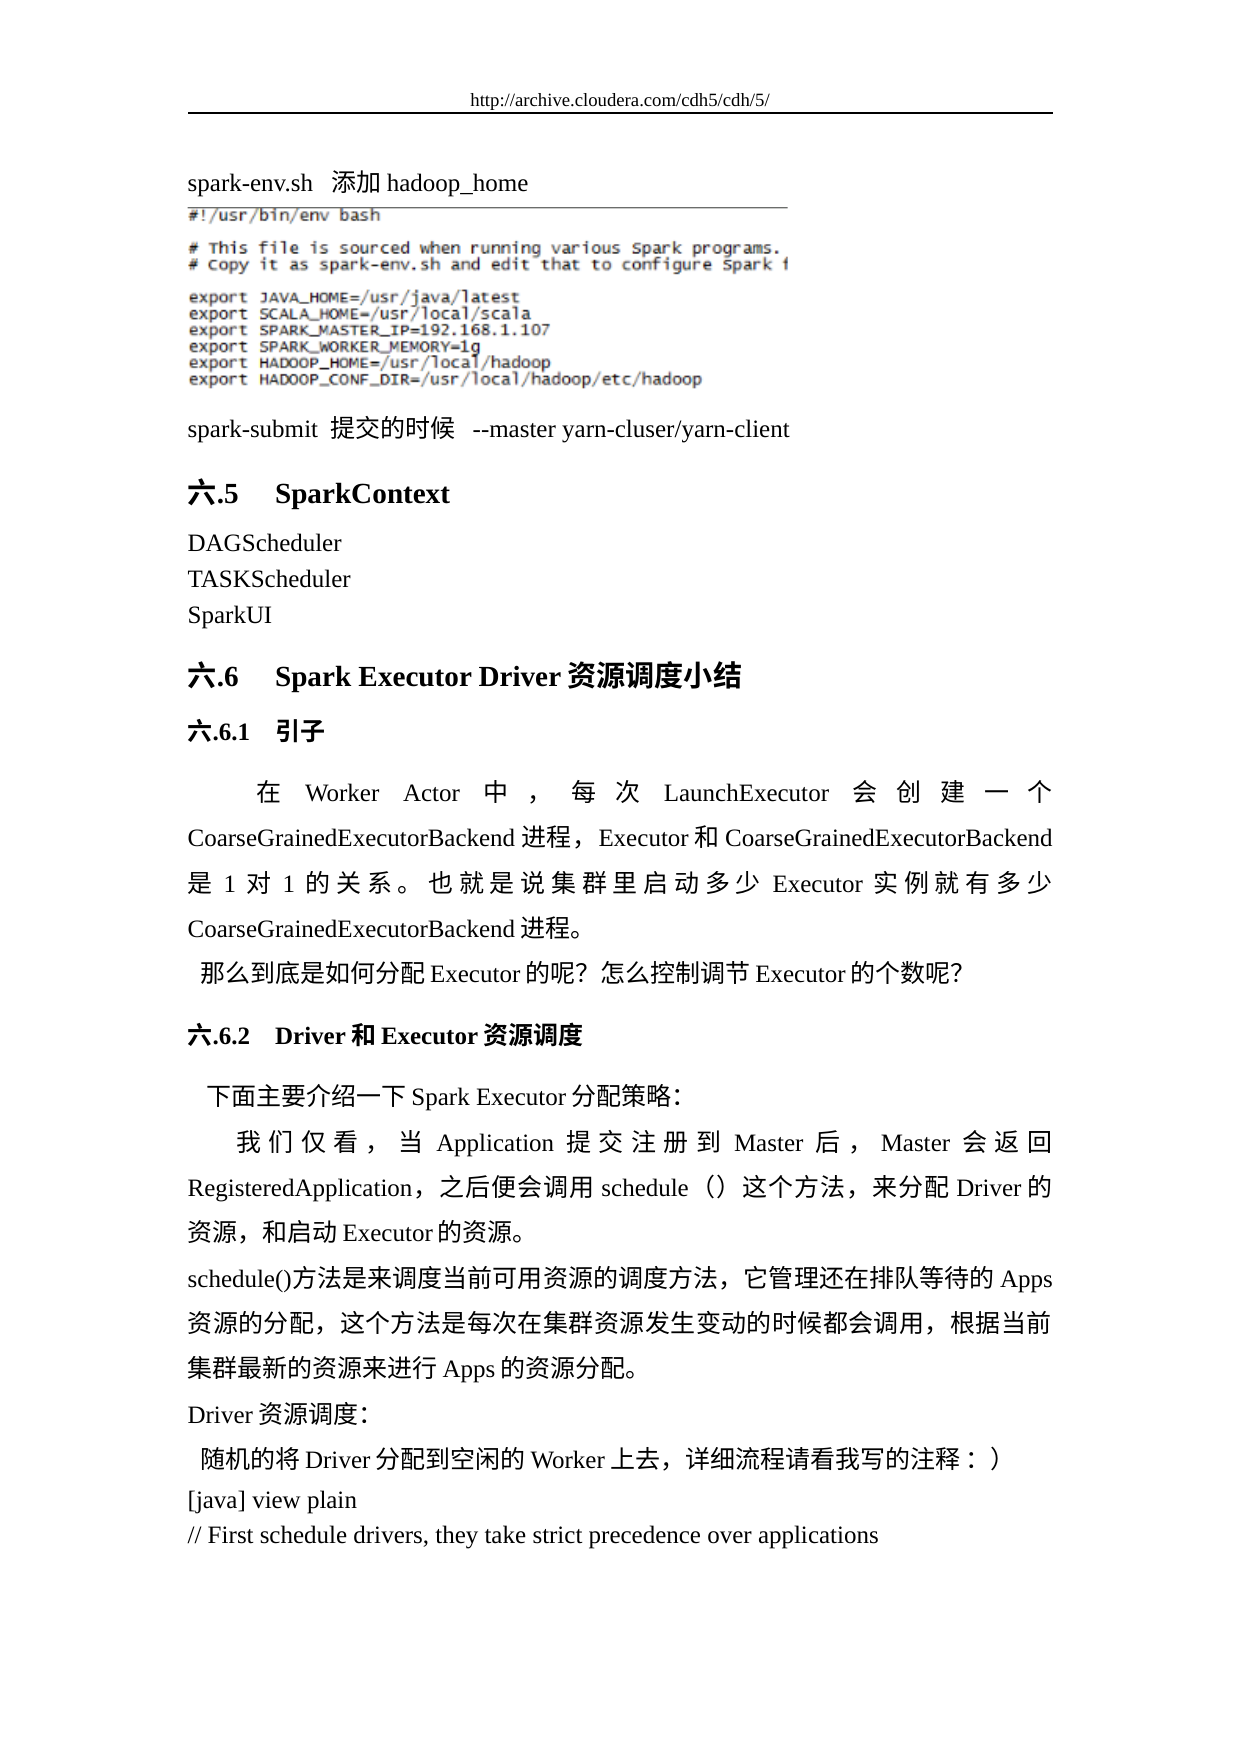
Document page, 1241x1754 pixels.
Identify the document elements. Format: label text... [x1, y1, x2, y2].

text 那么到底是如何分配Executor的呢？怎么控制调节Executor的个数呢？ [187, 954, 1053, 990]
text TASKScheduler [187, 564, 1053, 593]
text 在Worker Actor中，每次LaunchExecutor会创建一个CoarseGrainedExecutorBackend进程，Executor和CoarseGrainedExecutorBackend是1对1的关系。也就是说集群里启动多少Executor实例就有多少CoarseGrainedExecutorBackend进程。 [187, 772, 1053, 945]
subtitle Spark Executor Driver资源调度小结 [187, 652, 1053, 695]
text Driver资源调度： [187, 1394, 1053, 1430]
text schedule()方法是来调度当前可用资源的调度方法，它管理还在排队等待的Apps资源的分配，这个方法是每次在集群资源发生变动的时候都会调用，根据当前集群最新的资源来进行Apps的资源分配。 [187, 1258, 1053, 1385]
text 下面主要介绍一下Spark Executor分配策略： [187, 1077, 1053, 1113]
text // First schedule drivers, they take strict precedence over applications [187, 1521, 1053, 1549]
subtitle Driver和Executor资源调度 [187, 1015, 1053, 1052]
picture [187, 207, 788, 401]
subtitle SparkContext [187, 470, 1053, 512]
text 随机的将Driver分配到空闲的Worker上去，详细流程请看我写的注释 ：） [187, 1439, 1053, 1476]
text spark-submit 提交的时候 --master yarn-cluser/yarn-client [187, 408, 1053, 444]
text 我们仅看，当Application提交注册到Master后，Master会返回RegisteredApplication，之后便会调用schedule（）这个方法，来分配Driver的资源，和启动Executor的资源。 [187, 1122, 1053, 1249]
subtitle 引子 [187, 711, 1053, 747]
text SparkUI [187, 600, 1053, 629]
text spark-env.sh 添加hadoop_home [187, 162, 1053, 198]
text [java] view plain [187, 1485, 1053, 1513]
text DAGScheduler [187, 528, 1053, 557]
